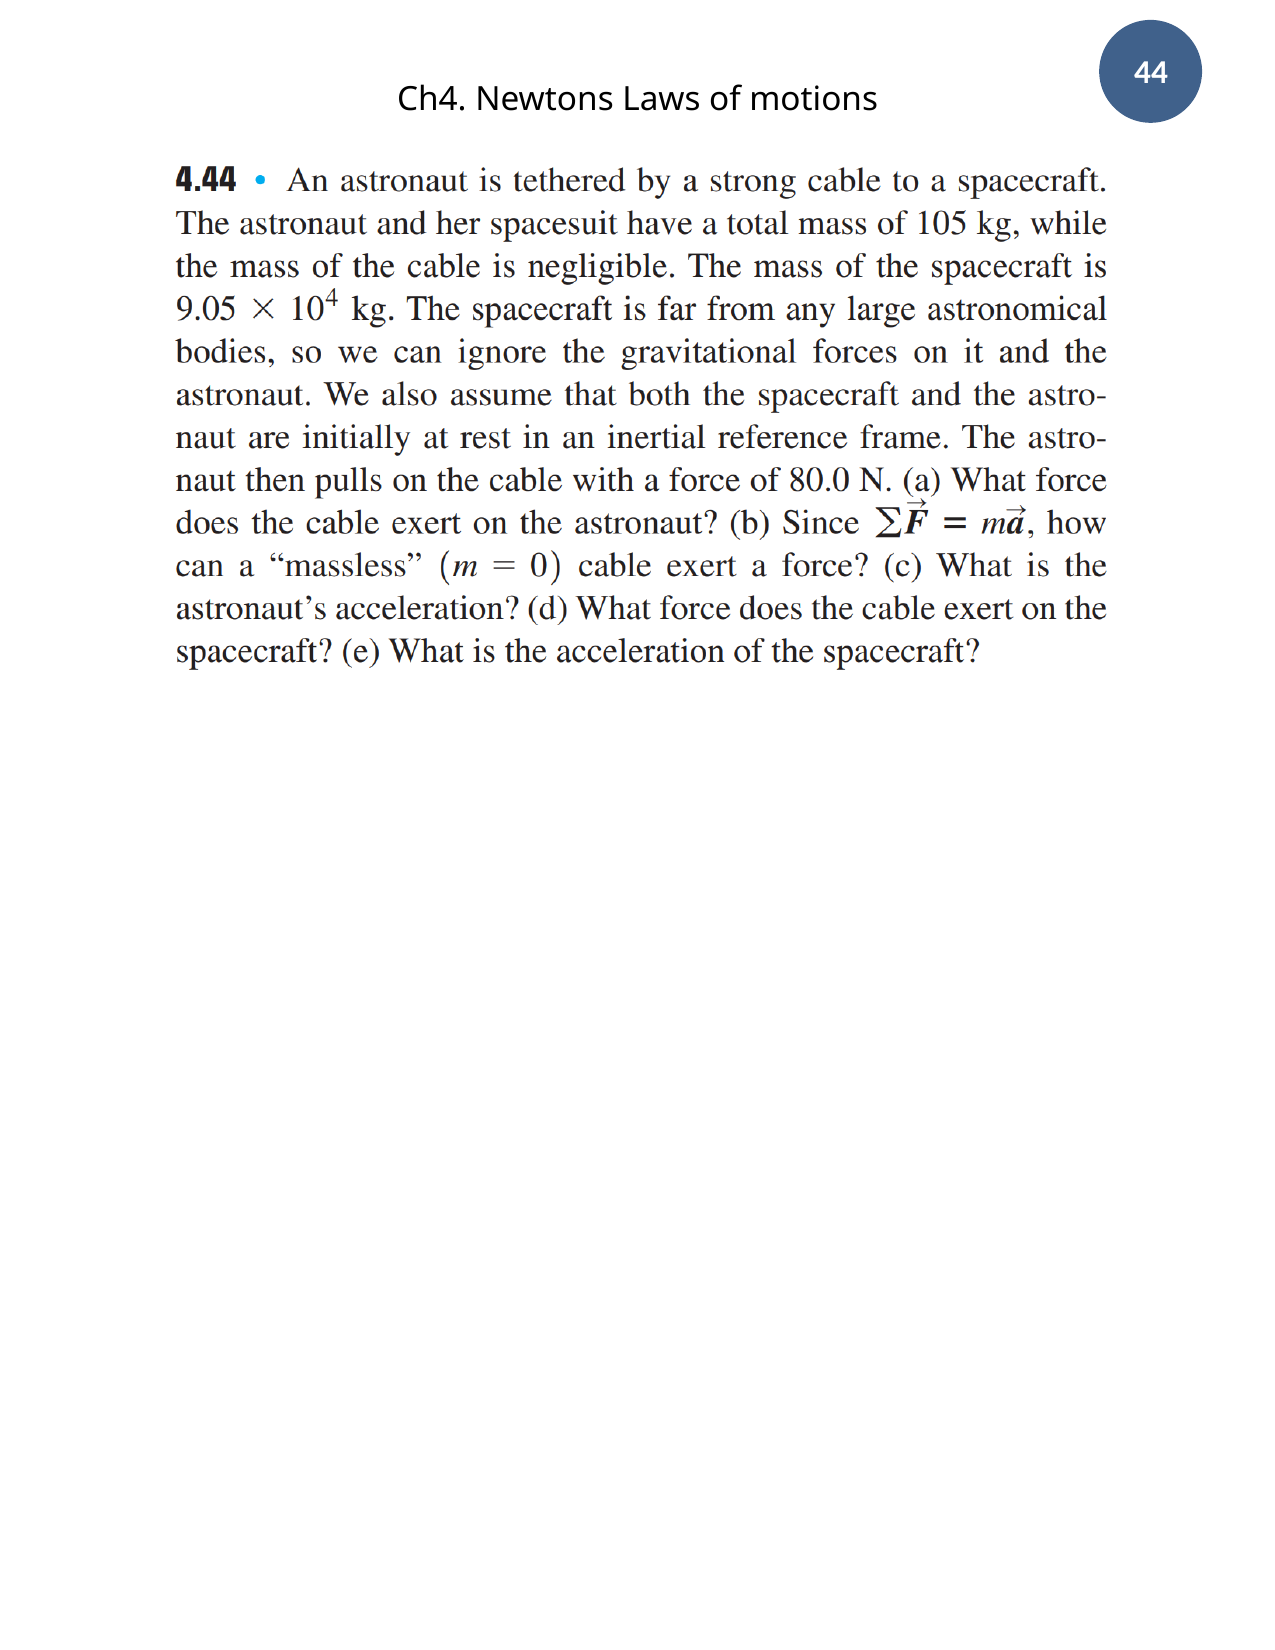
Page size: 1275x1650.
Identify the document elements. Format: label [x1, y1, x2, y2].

picture [150, 150, 1125, 684]
